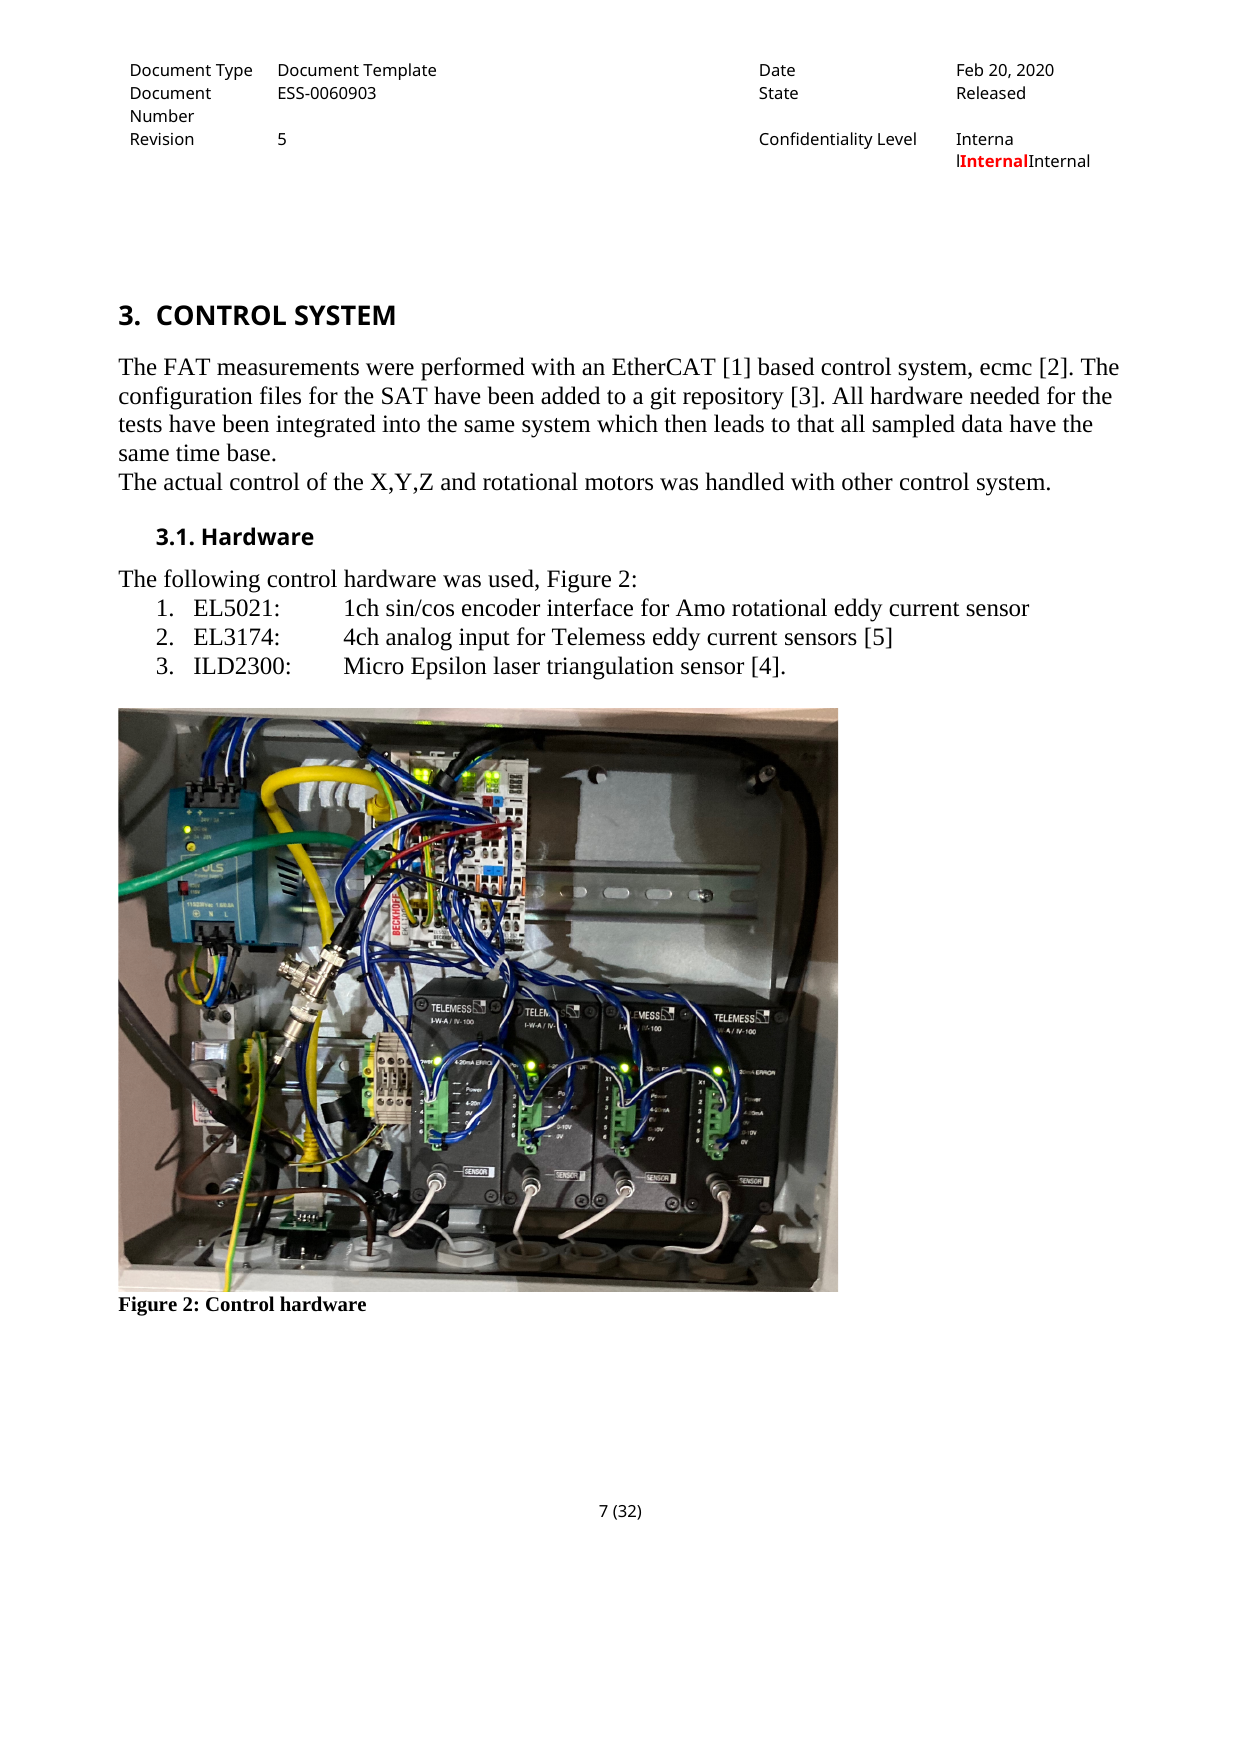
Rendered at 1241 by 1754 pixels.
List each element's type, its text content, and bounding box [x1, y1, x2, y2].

subtitle CONTROL SYSTEM [118, 296, 1122, 333]
text The actual control of the X,Y,Z and rotational motors was handled with other control system. [118, 467, 1122, 496]
subtitle Hardware [156, 521, 1122, 552]
list EL5021: 1ch sin/cos encoder interface for Amo rotational eddy current sensor [156, 593, 1122, 622]
list EL3174: 4ch analog input for Telemess eddy current sensors [5] [156, 622, 1122, 651]
picture [118, 708, 839, 1292]
text The following control hardware was used, Figure 2: [118, 564, 1122, 593]
text The FAT measurements were performed with an EtherCAT [1] based control system, ecmc [2]. The configuration files for the SAT have been added to a git repository [3]. All hardware needed for the tests have been integrated into the same system which then leads to that all sampled data have the same time base. [118, 352, 1122, 467]
list ILD2300: Micro Epsilon laser triangulation sensor [4]. [156, 651, 1122, 679]
text Figure 2: Control hardware [118, 1292, 1122, 1316]
